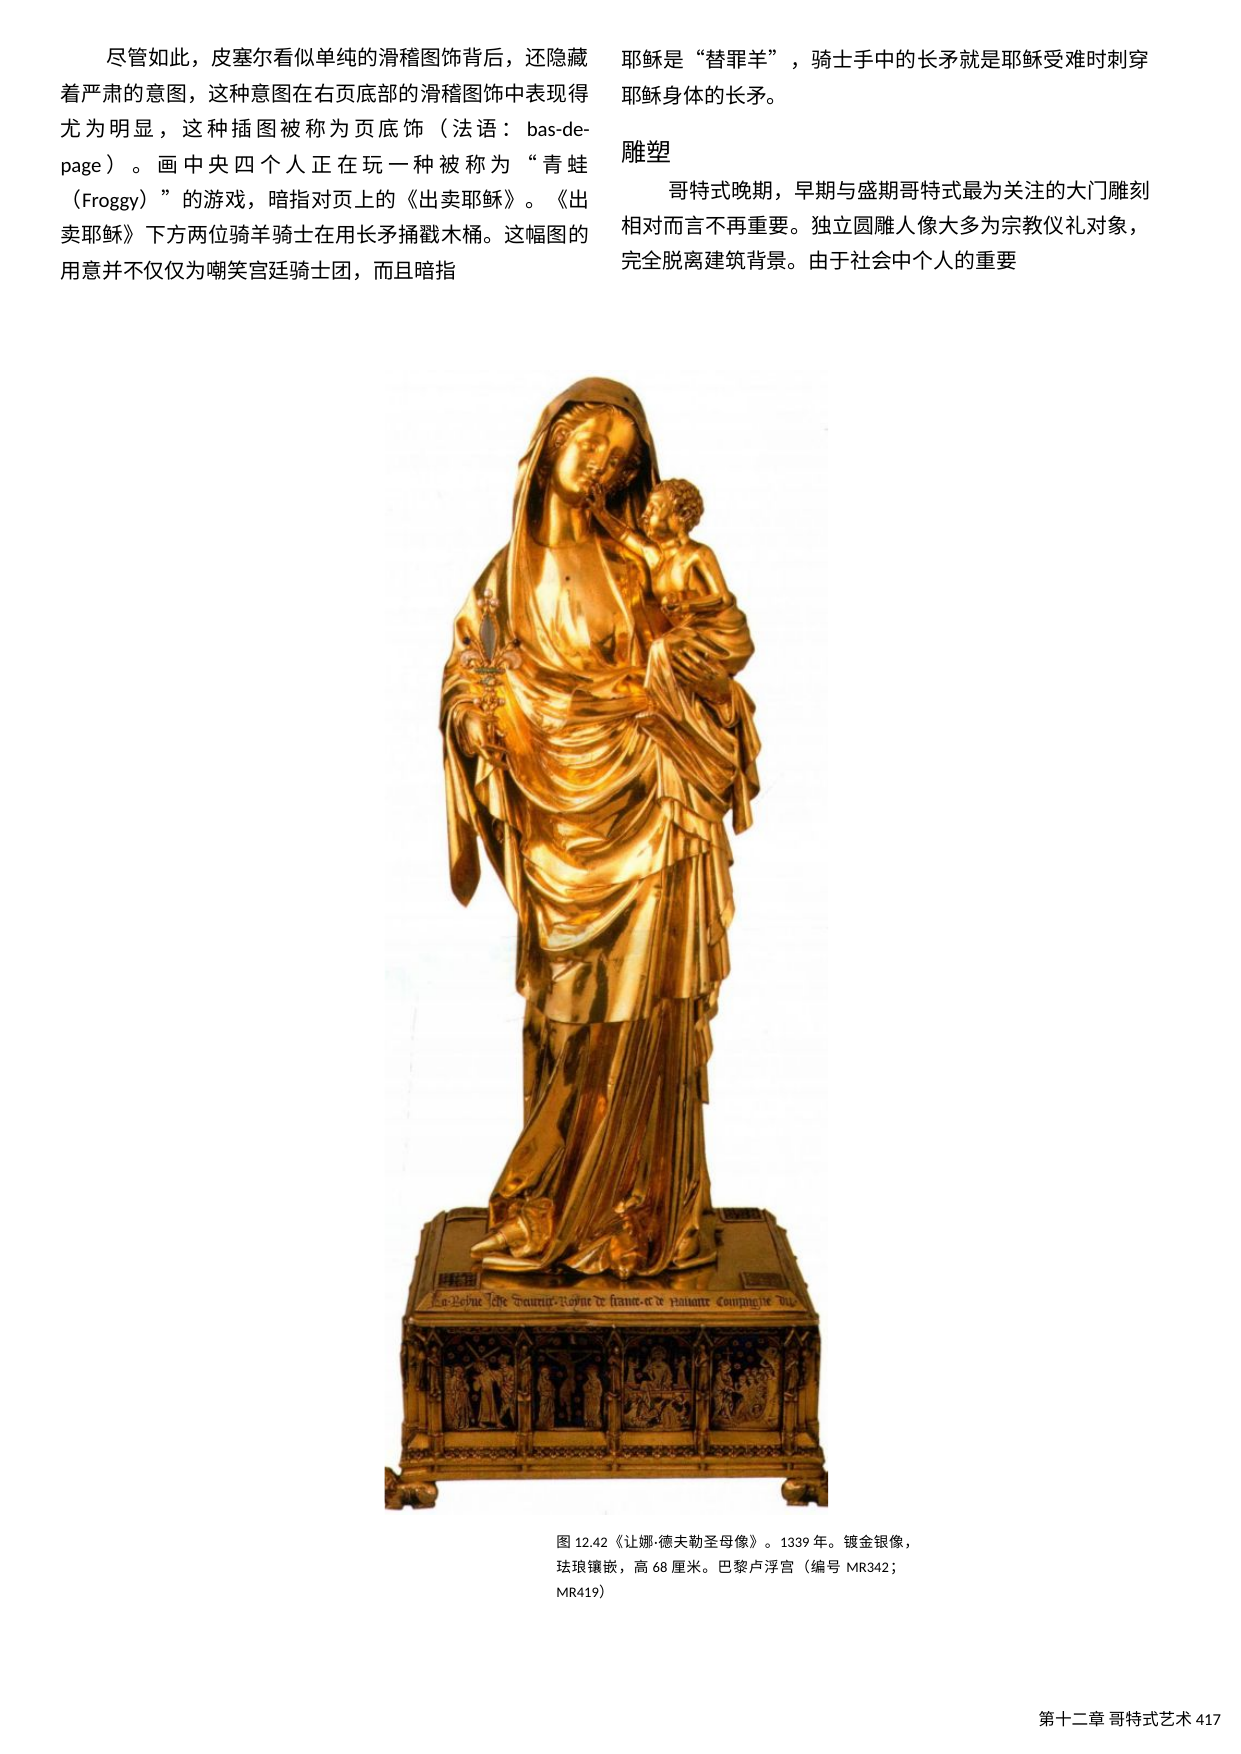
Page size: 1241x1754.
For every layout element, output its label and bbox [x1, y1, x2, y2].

picture [384, 370, 829, 1515]
